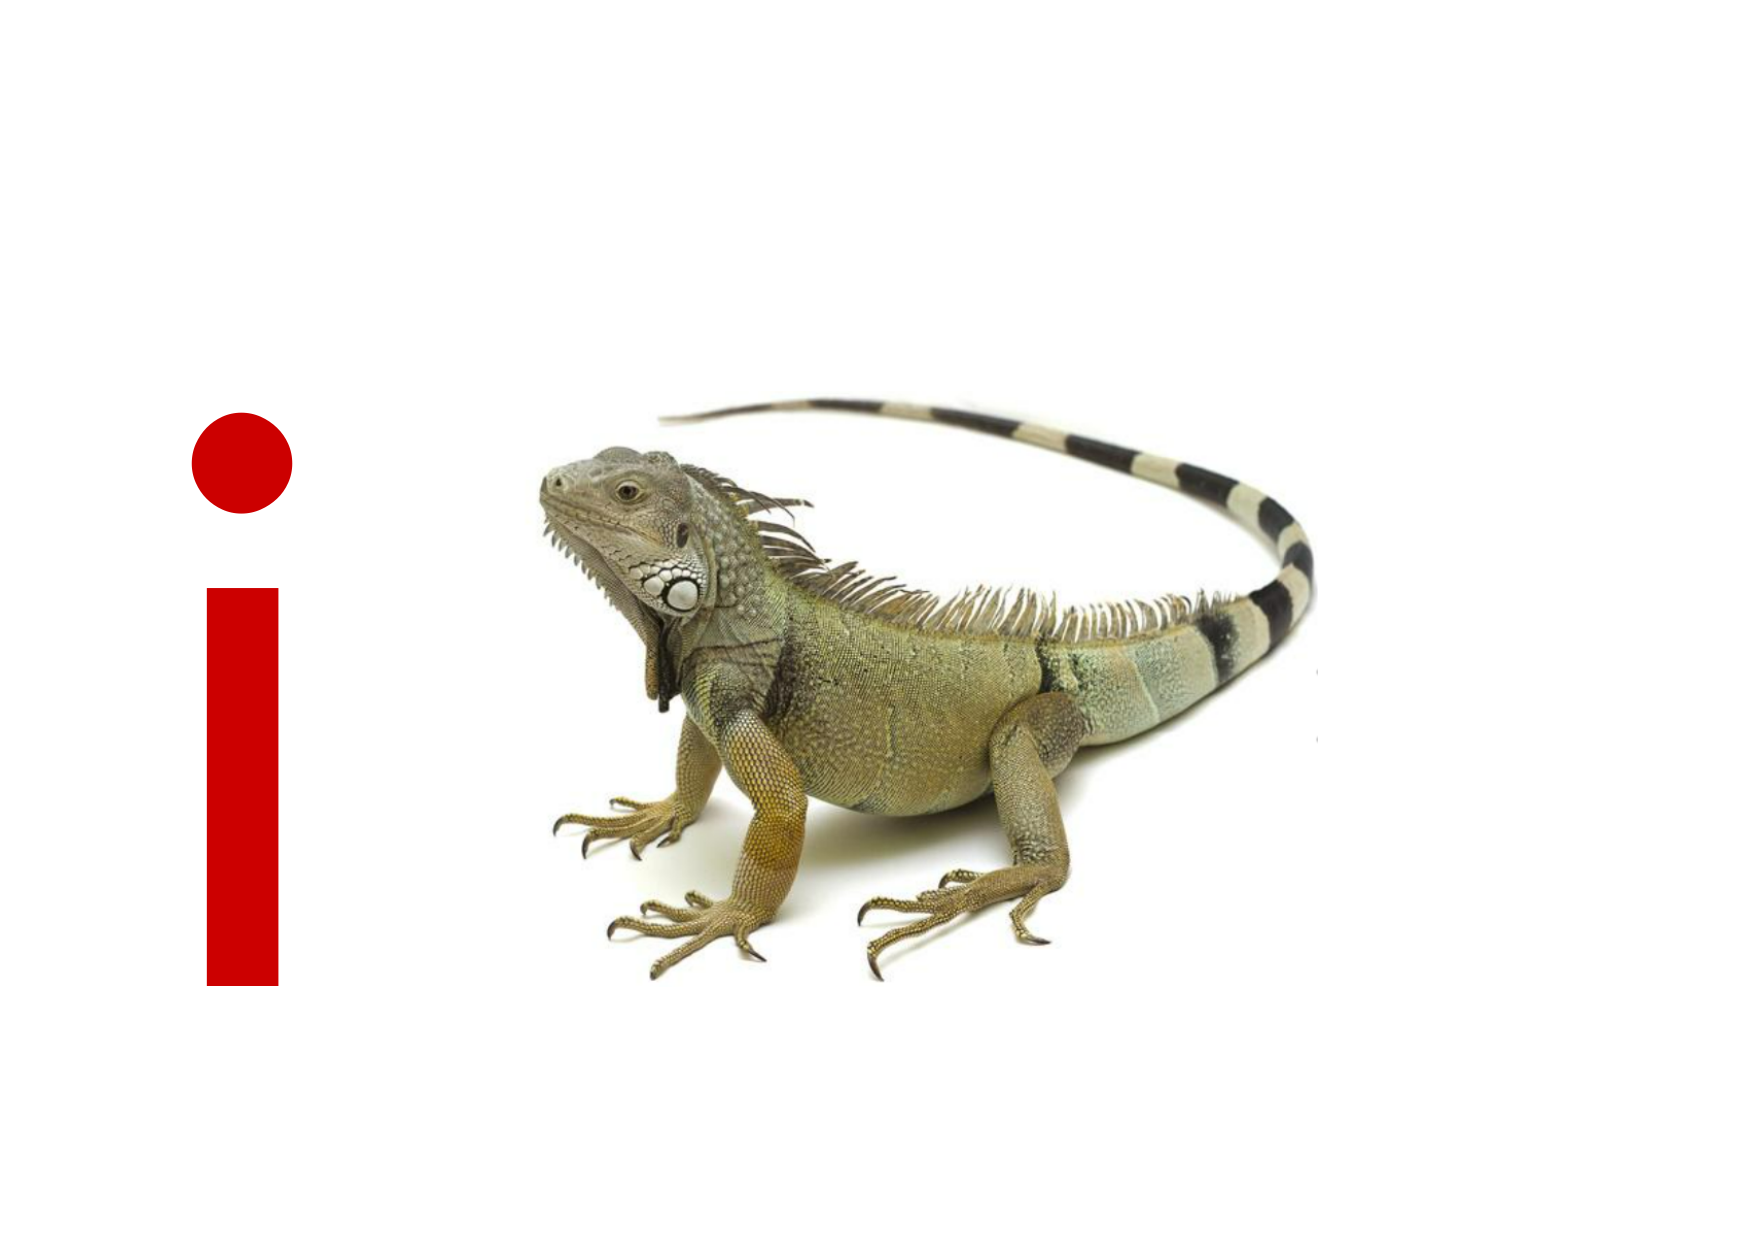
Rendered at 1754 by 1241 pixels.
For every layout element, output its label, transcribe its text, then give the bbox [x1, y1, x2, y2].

picture [503, 391, 1318, 987]
